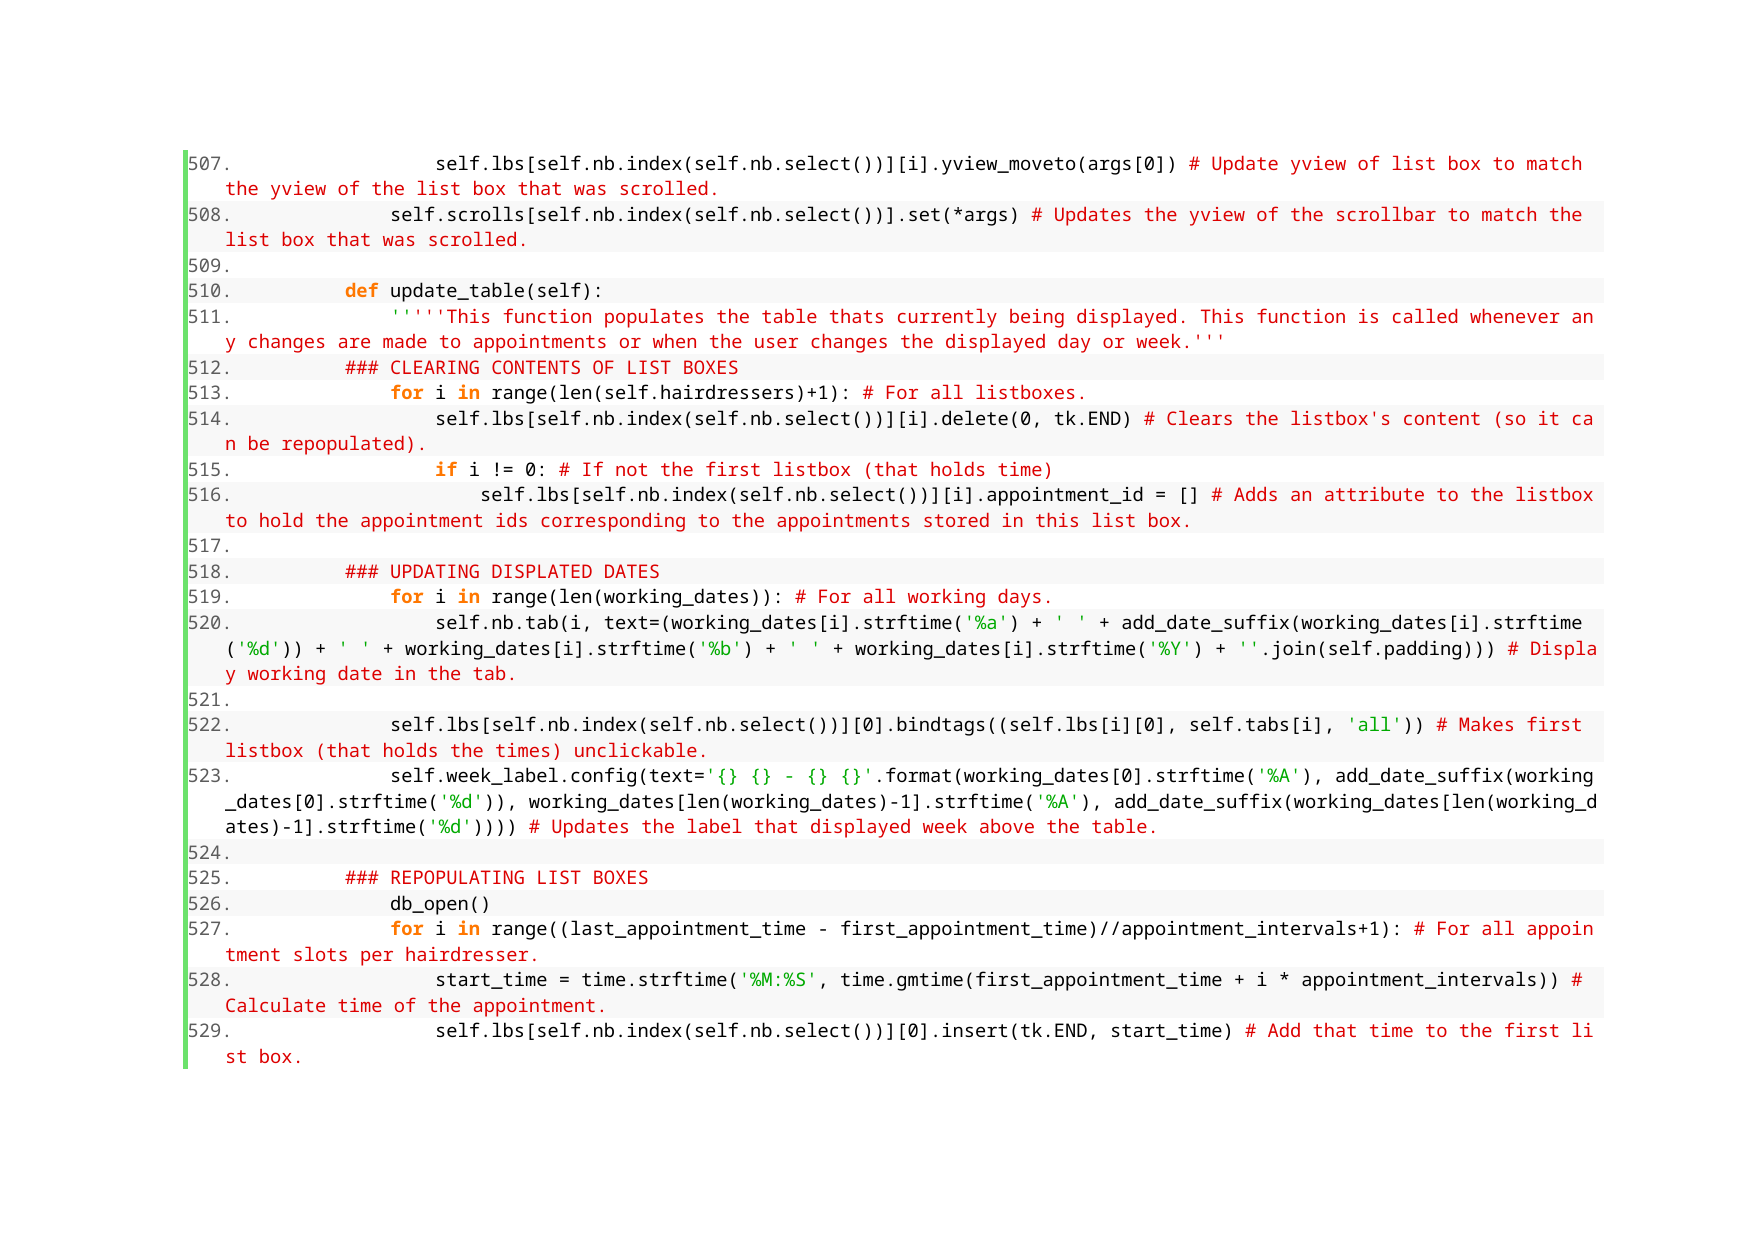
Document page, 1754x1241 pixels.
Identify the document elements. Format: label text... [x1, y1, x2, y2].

list self.scrolls[self.nb.index(self.nb.select())].set(*args) # Updates the yview of the scrollbar to match the list box that was scrolled. [188, 201, 1604, 252]
list self.lbs[self.nb.index(self.nb.select())][i].appointment_id = [] # Adds an attribute to the listbox to hold the appointment ids corresponding to the appointments stored in this list box. [188, 482, 1604, 533]
list db_open() [188, 890, 1604, 916]
list self.nb.tab(i, text=(working_dates[i].strftime('%a') + ' ' + add_date_suffix(working_dates[i].strftime('%d')) + ' ' + working_dates[i].strftime('%b') + ' ' + working_dates[i].strftime('%Y') + ''.join(self.padding))) # Display working date in the tab. [188, 609, 1604, 686]
list if i != 0: # If not the first listbox (that holds time) [188, 456, 1604, 482]
list '''''This function populates the table thats currently being displayed. This function is called whenever any changes are made to appointments or when the user changes the displayed day or week.''' [188, 303, 1604, 354]
list self.lbs[self.nb.index(self.nb.select())][i].yview_moveto(args[0]) # Update yview of list box to match the yview of the list box that was scrolled. [188, 150, 1604, 201]
list start_time = time.strftime('%M:%S', time.gmtime(first_appointment_time + i * appointment_intervals)) # Calculate time of the appointment. [188, 967, 1604, 1018]
list ### CLEARING CONTENTS OF LIST BOXES [188, 354, 1604, 380]
list self.week_label.config(text='{} {} - {} {}'.format(working_dates[0].strftime('%A'), add_date_suffix(working_dates[0].strftime('%d')), working_dates[len(working_dates)-1].strftime('%A'), add_date_suffix(working_dates[len(working_dates)-1].strftime('%d')))) # Updates the label that displayed week above the table. [188, 762, 1604, 839]
list def update_table(self): [188, 278, 1604, 303]
list for i in range(len(working_dates)): # For all working days. [188, 584, 1604, 609]
list ### UPDATING DISPLATED DATES [188, 558, 1604, 584]
list for i in range((last_appointment_time - first_appointment_time)//appointment_intervals+1): # For all appointment slots per hairdresser. [188, 916, 1604, 967]
list self.lbs[self.nb.index(self.nb.select())][0].insert(tk.END, start_time) # Add that time to the first list box. [188, 1018, 1604, 1069]
list ### REPOPULATING LIST BOXES [188, 864, 1604, 890]
list self.lbs[self.nb.index(self.nb.select())][0].bindtags((self.lbs[i][0], self.tabs[i], 'all')) # Makes first listbox (that holds the times) unclickable. [188, 711, 1604, 762]
list for i in range(len(self.hairdressers)+1): # For all listboxes. [188, 380, 1604, 405]
list self.lbs[self.nb.index(self.nb.select())][i].delete(0, tk.END) # Clears the listbox's content (so it can be repopulated). [188, 405, 1604, 456]
